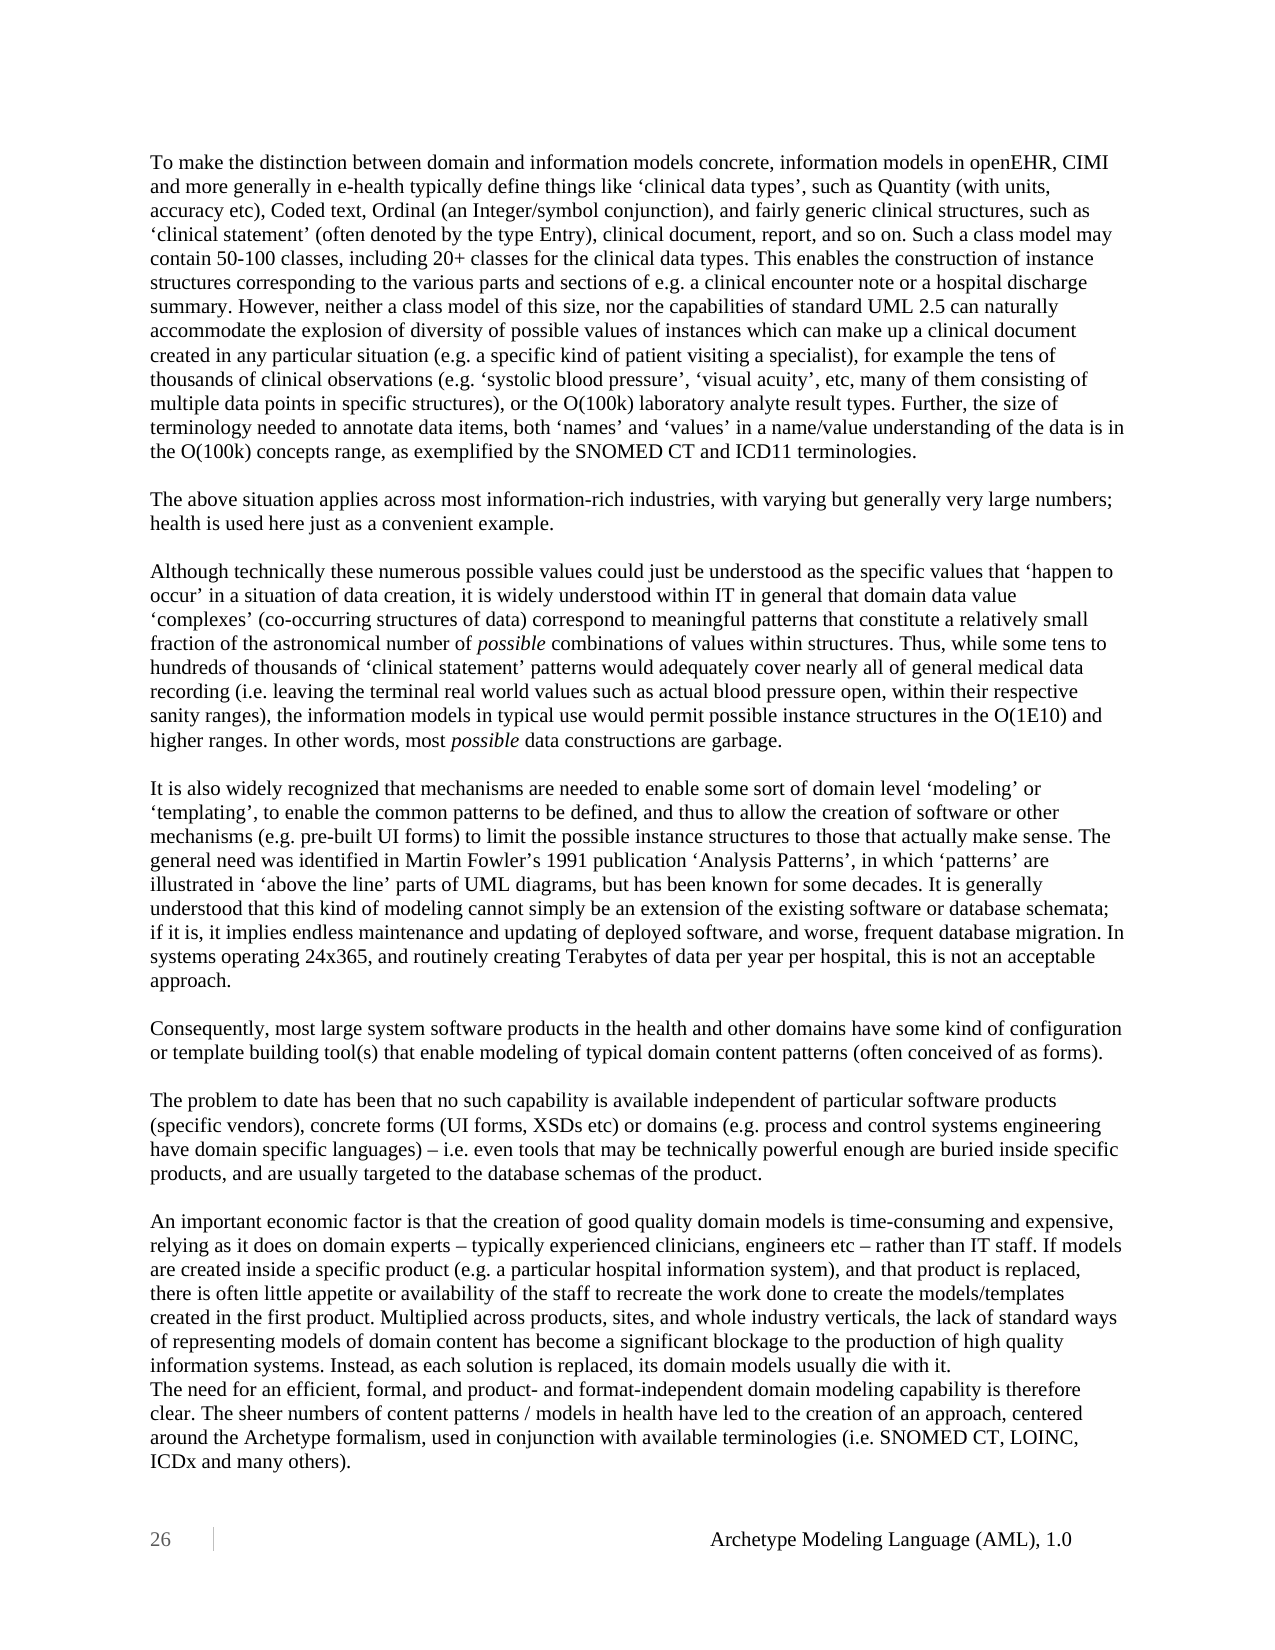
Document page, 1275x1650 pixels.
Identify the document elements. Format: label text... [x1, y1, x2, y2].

text It is also widely recognized that mechanisms are needed to enable some sort of domain level ‘modeling’ or ‘templating’, to enable the common patterns to be defined, and thus to allow the creation of software or other mechanisms (e.g. pre-built UI forms) to limit the possible instance structures to those that actually make sense. The general need was identified in Martin Fowler’s 1991 publication ‘Analysis Patterns’, in which ‘patterns’ are illustrated in ‘above the line’ parts of UML diagrams, but has been known for some decades. It is generally understood that this kind of modeling cannot simply be an extension of the existing software or database schemata; if it is, it implies endless maintenance and updating of deployed software, and worse, frequent database migration. In systems operating 24x365, and routinely creating Terabytes of data per year per hospital, this is not an acceptable approach. [150, 776, 1125, 992]
text The need for an efficient, formal, and product- and format-independent domain modeling capability is therefore clear. The sheer numbers of content patterns / models in health have led to the creation of an approach, centered around the Archetype formalism, used in conjunction with available terminologies (i.e. SNOMED CT, LOINC, ICDx and many others). [150, 1377, 1125, 1473]
text An important economic factor is that the creation of good quality domain models is time-consuming and expensive, relying as it does on domain experts – typically experienced clinicians, engineers etc – rather than IT staff. If models are created inside a specific product (e.g. a particular hospital information system), and that product is replaced, there is often little appetite or availability of the staff to recreate the work done to create the models/templates created in the first product. Multiplied across products, sites, and whole industry verticals, the lack of standard ways of representing models of domain content has become a significant blockage to the production of high quality information systems. Instead, as each solution is replaced, its domain models usually die with it. [150, 1209, 1125, 1377]
text To make the distinction between domain and information models concrete, information models in openEHR, CIMI and more generally in e-health typically define things like ‘clinical data types’, such as Quantity (with units, accuracy etc), Coded text, Ordinal (an Integer/symbol conjunction), and fairly generic clinical structures, such as ‘clinical statement’ (often denoted by the type Entry), clinical document, report, and so on. Such a class model may contain 50-100 classes, including 20+ classes for the clinical data types. This enables the construction of instance structures corresponding to the various parts and sections of e.g. a clinical encounter note or a hospital discharge summary. However, neither a class model of this size, nor the capabilities of standard UML 2.5 can naturally accommodate the explosion of diversity of possible values of instances which can make up a clinical document created in any particular situation (e.g. a specific kind of patient visiting a specialist), for example the tens of thousands of clinical observations (e.g. ‘systolic blood pressure’, ‘visual acuity’, etc, many of them consisting of multiple data points in specific structures), or the O(100k) laboratory analyte result types. Further, the size of terminology needed to annotate data items, both ‘names’ and ‘values’ in a name/value understanding of the data is in the O(100k) concepts range, as exemplified by the SNOMED CT and ICD11 terminologies. [150, 150, 1125, 463]
text Although technically these numerous possible values could just be understood as the specific values that ‘happen to occur’ in a situation of data creation, it is widely understood within IT in general that domain data value ‘complexes’ (co-occurring structures of data) correspond to meaningful patterns that constitute a relatively small fraction of the astronomical number of possible combinations of values within structures. Thus, while some tens to hundreds of thousands of ‘clinical statement’ patterns would adequately cover nearly all of general medical data recording (i.e. leaving the terminal real world values such as actual blood pressure open, within their respective sanity ranges), the information models in typical use would permit possible instance structures in the O(1E10) and higher ranges. In other words, most possible data constructions are garbage. [150, 559, 1125, 752]
text Consequently, most large system software products in the health and other domains have some kind of configuration or template building tool(s) that enable modeling of typical domain content patterns (often conceived of as forms). [150, 1016, 1125, 1064]
text The problem to date has been that no such capability is available independent of particular software products (specific vendors), concrete forms (UI forms, XSDs etc) or domains (e.g. process and control systems engineering have domain specific languages) – i.e. even tools that may be technically powerful enough are buried inside specific products, and are usually targeted to the database schemas of the product. [150, 1088, 1125, 1185]
text The above situation applies across most information-rich industries, with varying but generally very large numbers; health is used here just as a convenient example. [150, 487, 1125, 535]
